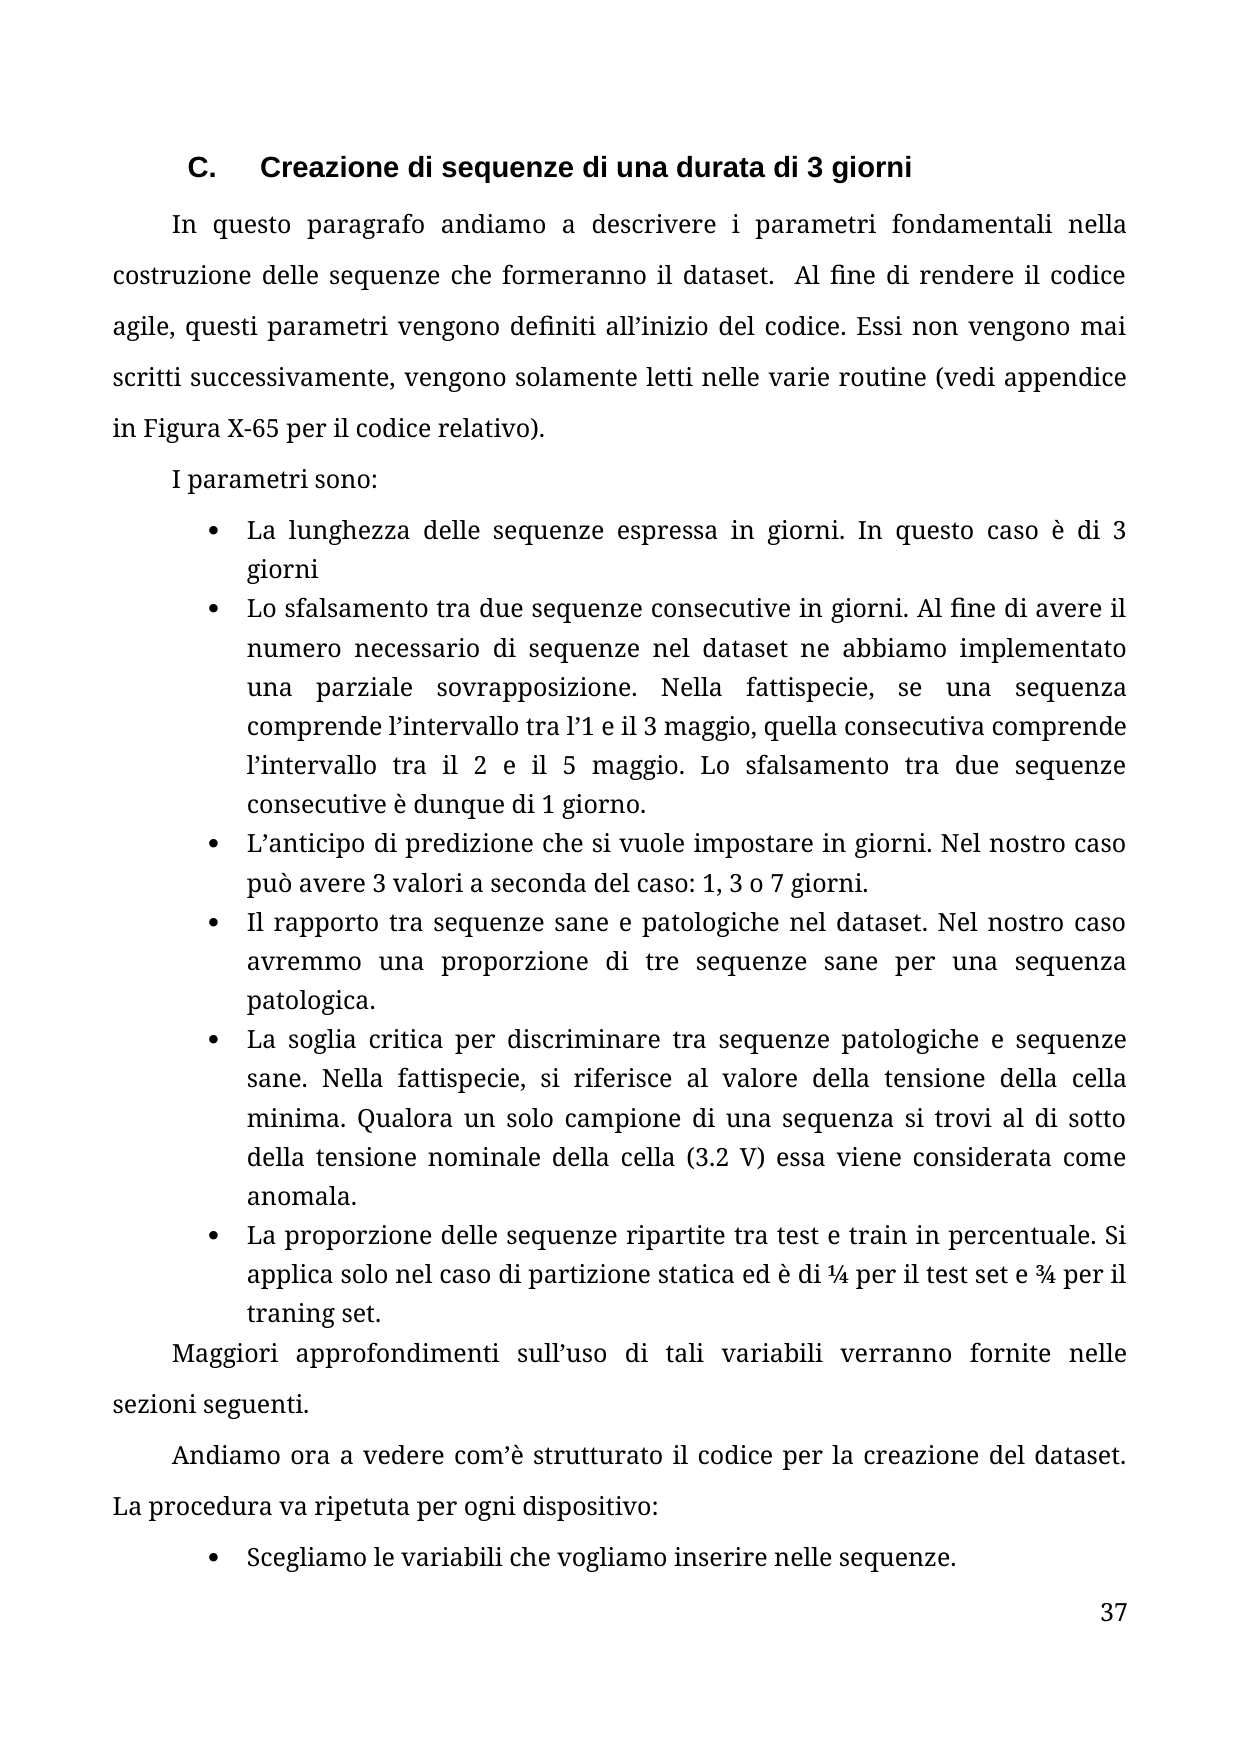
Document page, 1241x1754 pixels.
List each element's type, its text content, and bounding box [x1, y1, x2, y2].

list Lo sfalsamento tra due sequenze consecutive in giorni. Al fine di avere il numero necessario di sequenze nel dataset ne abbiamo implementato una parziale sovrapposizione. Nella fattispecie, se una sequenza comprende l’intervallo tra l’1 e il 3 maggio, quella consecutiva comprende l’intervallo tra il 2 e il 5 maggio. Lo sfalsamento tra due sequenze consecutive è dunque di 1 giorno. [209, 591, 1128, 821]
list La soglia critica per discriminare tra sequenze patologiche e sequenze sane. Nella fattispecie, si riferisce al valore della tensione della cella minima. Qualora un solo campione di una sequenza si trovi al di sotto della tensione nominale della cella (3.2 V) essa viene considerata come anomala. [209, 1022, 1128, 1213]
text Maggiori approfondimenti sull’uso di tali variabili verranno fornite nelle sezioni seguenti. [112, 1335, 1128, 1420]
list Il rapporto tra sequenze sane e patologiche nel dataset. Nel nostro caso avremmo una proporzione di tre sequenze sane per una sequenza patologica. [209, 904, 1128, 1017]
list La lunghezza delle sequenze espressa in giorni. In questo caso è di 3 giorni [209, 513, 1128, 586]
list La proporzione delle sequenze ripartite tra test e train in percentuale. Si applica solo nel caso di partizione statica ed è di ¼ per il test set e ¾ per il traning set. [209, 1218, 1128, 1330]
text Andiamo ora a vedere com’è strutturato il codice per la creazione del dataset. La procedura va ripetuta per ogni dispositivo: [112, 1437, 1128, 1522]
list Scegliamo le variabili che vogliamo inserire nelle sequenze. [209, 1539, 1128, 1573]
subtitle Creazione di sequenze di una durata di 3 giorni [187, 150, 1128, 183]
text I parametri sono: [112, 462, 1128, 496]
list L’anticipo di predizione che si vuole impostare in giorni. Nel nostro caso può avere 3 valori a seconda del caso: 1, 3 o 7 giorni. [209, 826, 1128, 899]
